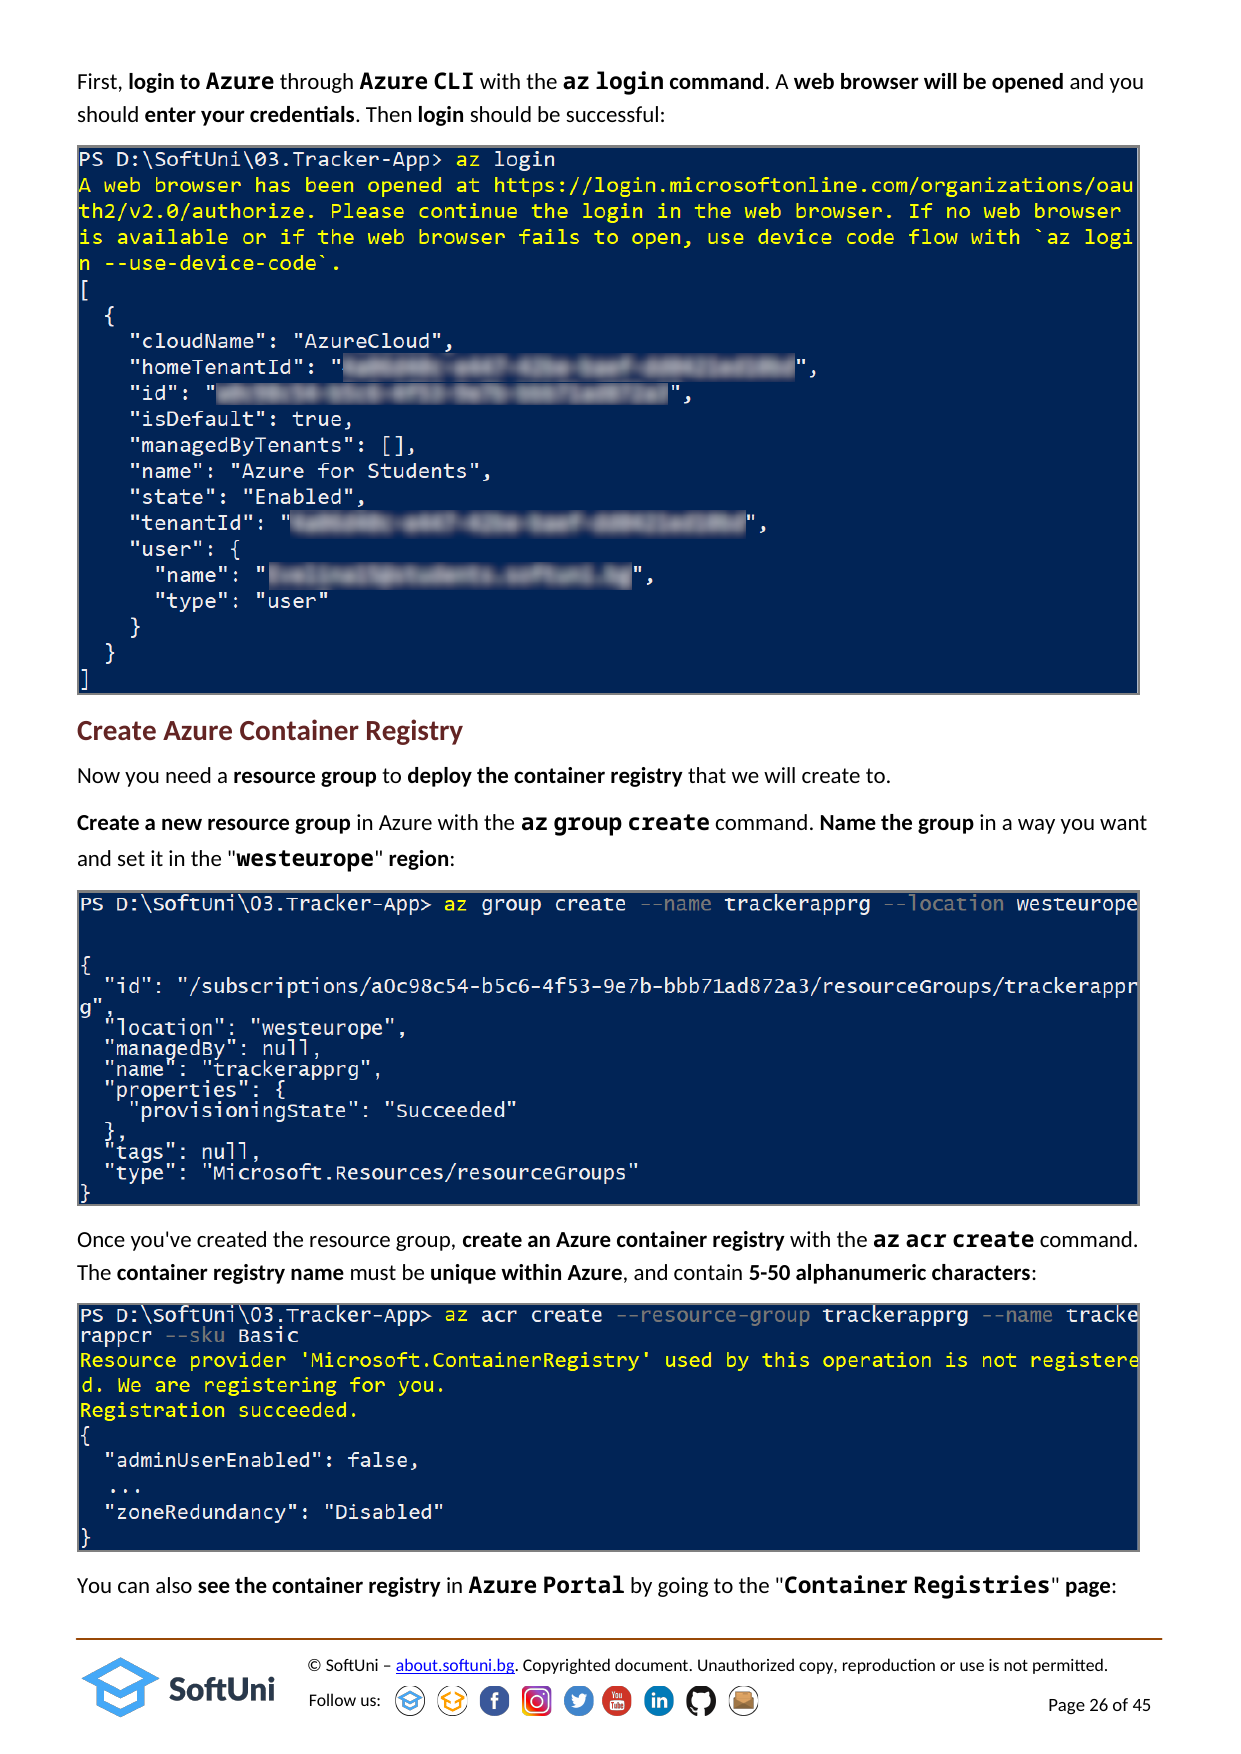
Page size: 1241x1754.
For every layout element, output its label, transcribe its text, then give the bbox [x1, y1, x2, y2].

picture [667, 1686, 674, 1694]
picture [395, 1686, 425, 1716]
picture [75, 1651, 281, 1723]
picture [644, 1707, 653, 1716]
picture [564, 1686, 594, 1716]
picture [522, 1686, 552, 1716]
picture [79, 148, 1138, 693]
picture [665, 1707, 674, 1716]
subtitle Create Azure Container Registry [77, 712, 1163, 748]
picture [79, 893, 1138, 1204]
text Create a new resource group in Azure with the az group create command. Name the group in a way you want and set it in the "westeurope" region: [77, 806, 1163, 873]
picture [479, 1686, 510, 1716]
picture [644, 1686, 651, 1694]
picture [437, 1686, 468, 1716]
picture [79, 1305, 1138, 1550]
picture [728, 1686, 759, 1716]
text Once you've created the resource group, create an Azure container registry with the az acr create command. The container registry name must be unique within Azure, and contain 5-50 alphanumeric characters: [77, 1223, 1163, 1286]
text Now you need a resource group to deploy the container registry that we will create to. [77, 761, 1163, 789]
picture [602, 1686, 632, 1716]
text You can also see the container registry in Azure Portal by going to the "Container Registries" page: [77, 1569, 1163, 1600]
text First, login to Azure through Azure CLI with the az login command. A web browser will be opened and you should enter your credentials. Then login should be successful: [77, 65, 1163, 129]
picture [686, 1686, 716, 1716]
picture [658, 1698, 667, 1707]
